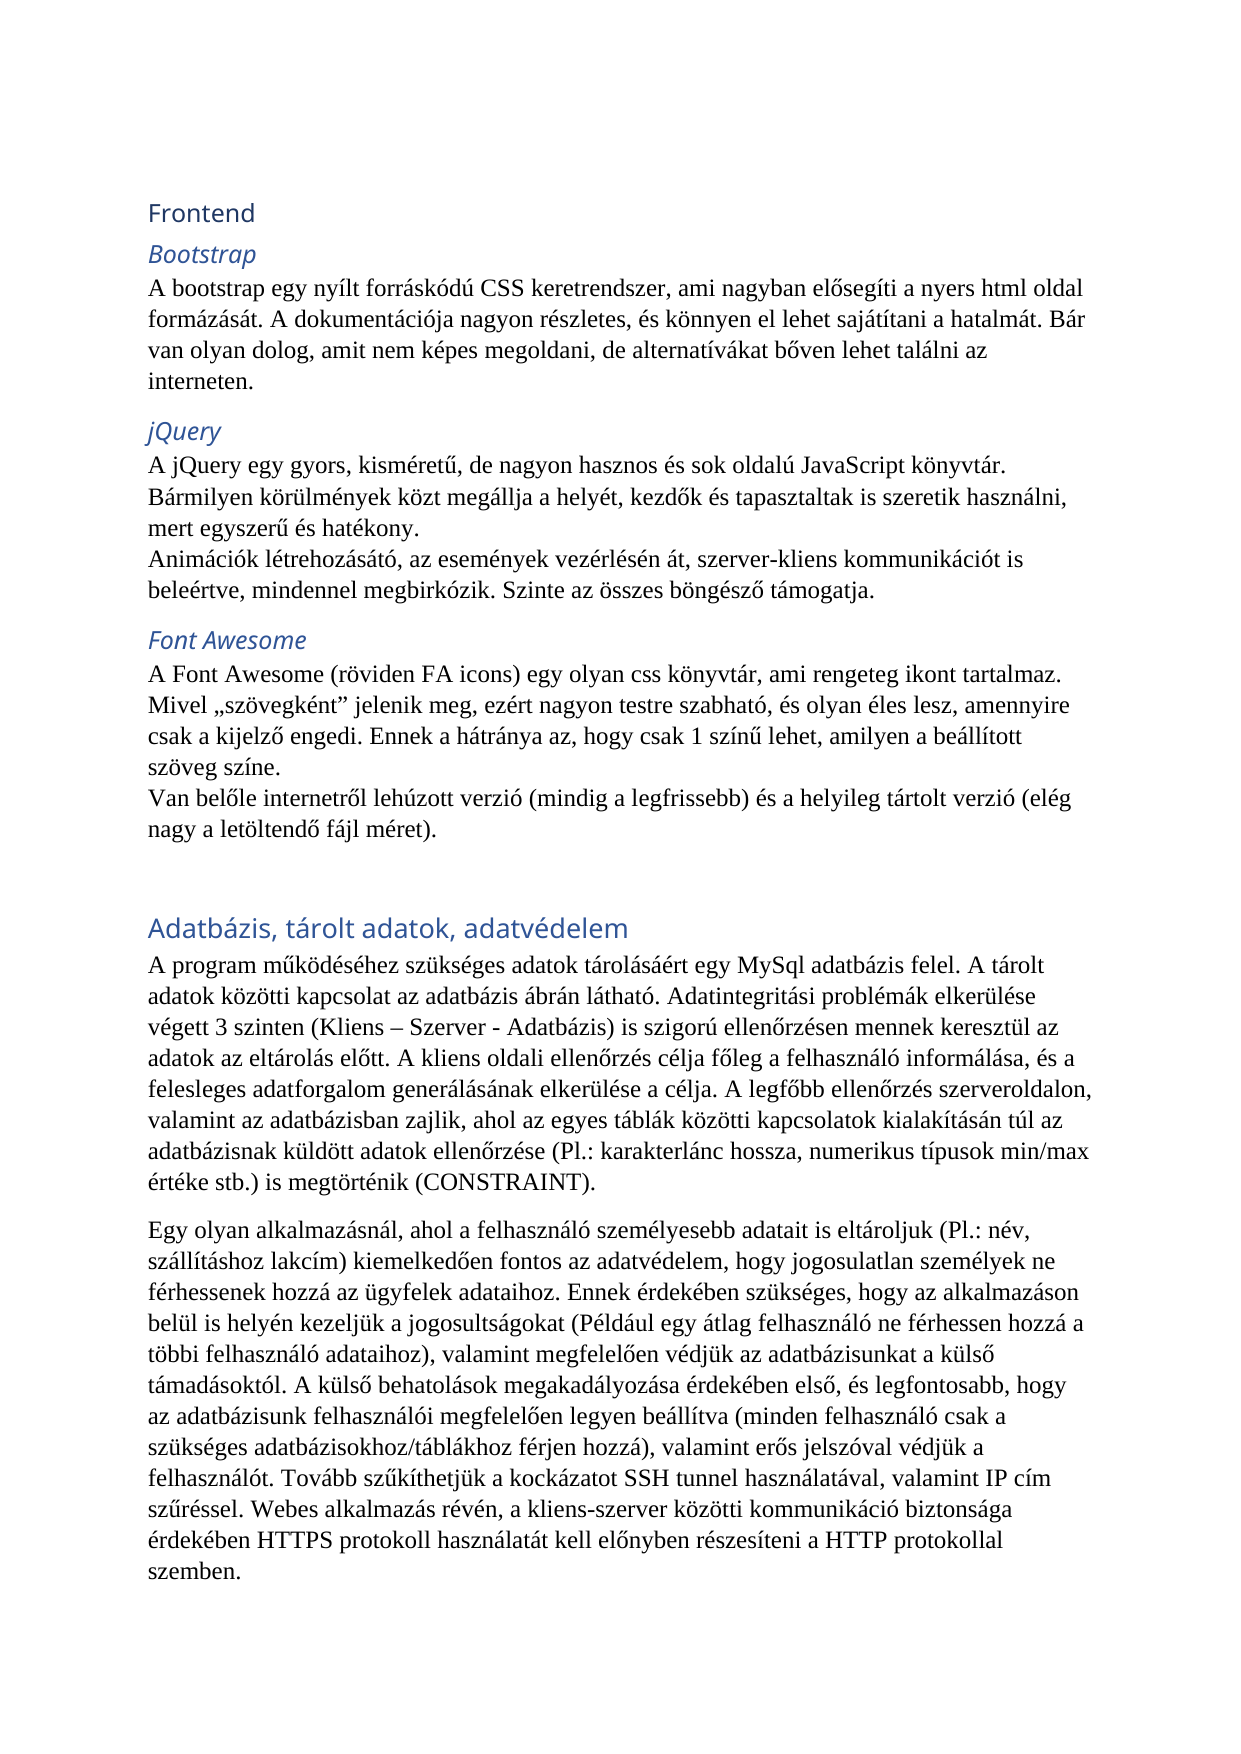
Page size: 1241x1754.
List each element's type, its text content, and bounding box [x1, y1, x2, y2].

subtitle jQuery [148, 414, 1093, 448]
text A bootstrap egy nyílt forráskódú CSS keretrendszer, ami nagyban elősegíti a nyers html oldal formázását. A dokumentációja nagyon részletes, és könnyen el lehet sajátítani a hatalmát. Bár van olyan dolog, amit nem képes megoldani, de alternatívákat bőven lehet találni az interneten. [148, 273, 1093, 395]
text Egy olyan alkalmazásnál, ahol a felhasználó személyesebb adatait is eltároljuk (Pl.: név, szállításhoz lakcím) kiemelkedően fontos az adatvédelem, hogy jogosulatlan személyek ne férhessenek hozzá az ügyfelek adataihoz. Ennek érdekében szükséges, hogy az alkalmazáson belül is helyén kezeljük a jogosultságokat (Például egy átlag felhasználó ne férhessen hozzá a többi felhasználó adataihoz), valamint megfelelően védjük az adatbázisunkat a külső támadásoktól. A külső behatolások megakadályozása érdekében első, és legfontosabb, hogy az adatbázisunk felhasználói megfelelően legyen beállítva (minden felhasználó csak a szükséges adatbázisokhoz/táblákhoz férjen hozzá), valamint erős jelszóval védjük a felhasználót. Tovább szűkíthetjük a kockázatot SSH tunnel használatával, valamint IP cím szűréssel. Webes alkalmazás révén, a kliens-szerver közötti kommunikáció biztonsága érdekében HTTPS protokoll használatát kell előnyben részesíteni a HTTP protokollal szemben. [148, 1215, 1093, 1585]
text A jQuery egy gyors, kisméretű, de nagyon hasznos és sok oldalú JavaScript könyvtár. Bármilyen körülmények közt megállja a helyét, kezdők és tapasztaltak is szeretik használni, mert egyszerű és hatékony. Animációk létrehozásátó, az események vezérlésén át, szerver-kliens kommunikációt is beleértve, mindennel megbirkózik. Szinte az összes böngésző támogatja. [148, 451, 1093, 603]
subtitle Font Awesome [148, 622, 1093, 657]
subtitle Bootstrap [148, 236, 1093, 270]
subtitle Frontend [148, 195, 1093, 229]
subtitle Adatbázis, tárolt adatok, adatvédelem [148, 910, 1093, 947]
text A Font Awesome (röviden FA icons) egy olyan css könyvtár, ami rengeteg ikont tartalmaz. Mivel „szövegként” jelenik meg, ezért nagyon testre szabható, és olyan éles lesz, amennyire csak a kijelző engedi. Ennek a hátránya az, hogy csak 1 színű lehet, amilyen a beállított szöveg színe. Van belőle internetről lehúzott verzió (mindig a legfrissebb) és a helyileg tártolt verzió (elég nagy a letöltendő fájl méret). [148, 659, 1093, 843]
text A program működéséhez szükséges adatok tárolásáért egy MySql adatbázis felel. A tárolt adatok közötti kapcsolat az adatbázis ábrán látható. Adatintegritási problémák elkerülése végett 3 szinten (Kliens – Szerver - Adatbázis) is szigorú ellenőrzésen mennek keresztül az adatok az eltárolás előtt. A kliens oldali ellenőrzés célja főleg a felhasználó informálása, és a felesleges adatforgalom generálásának elkerülése a célja. A legfőbb ellenőrzés szerveroldalon, valamint az adatbázisban zajlik, ahol az egyes táblák közötti kapcsolatok kialakításán túl az adatbázisnak küldött adatok ellenőrzése (Pl.: karakterlánc hossza, numerikus típusok min/max értéke stb.) is megtörténik (CONSTRAINT). [148, 950, 1093, 1196]
